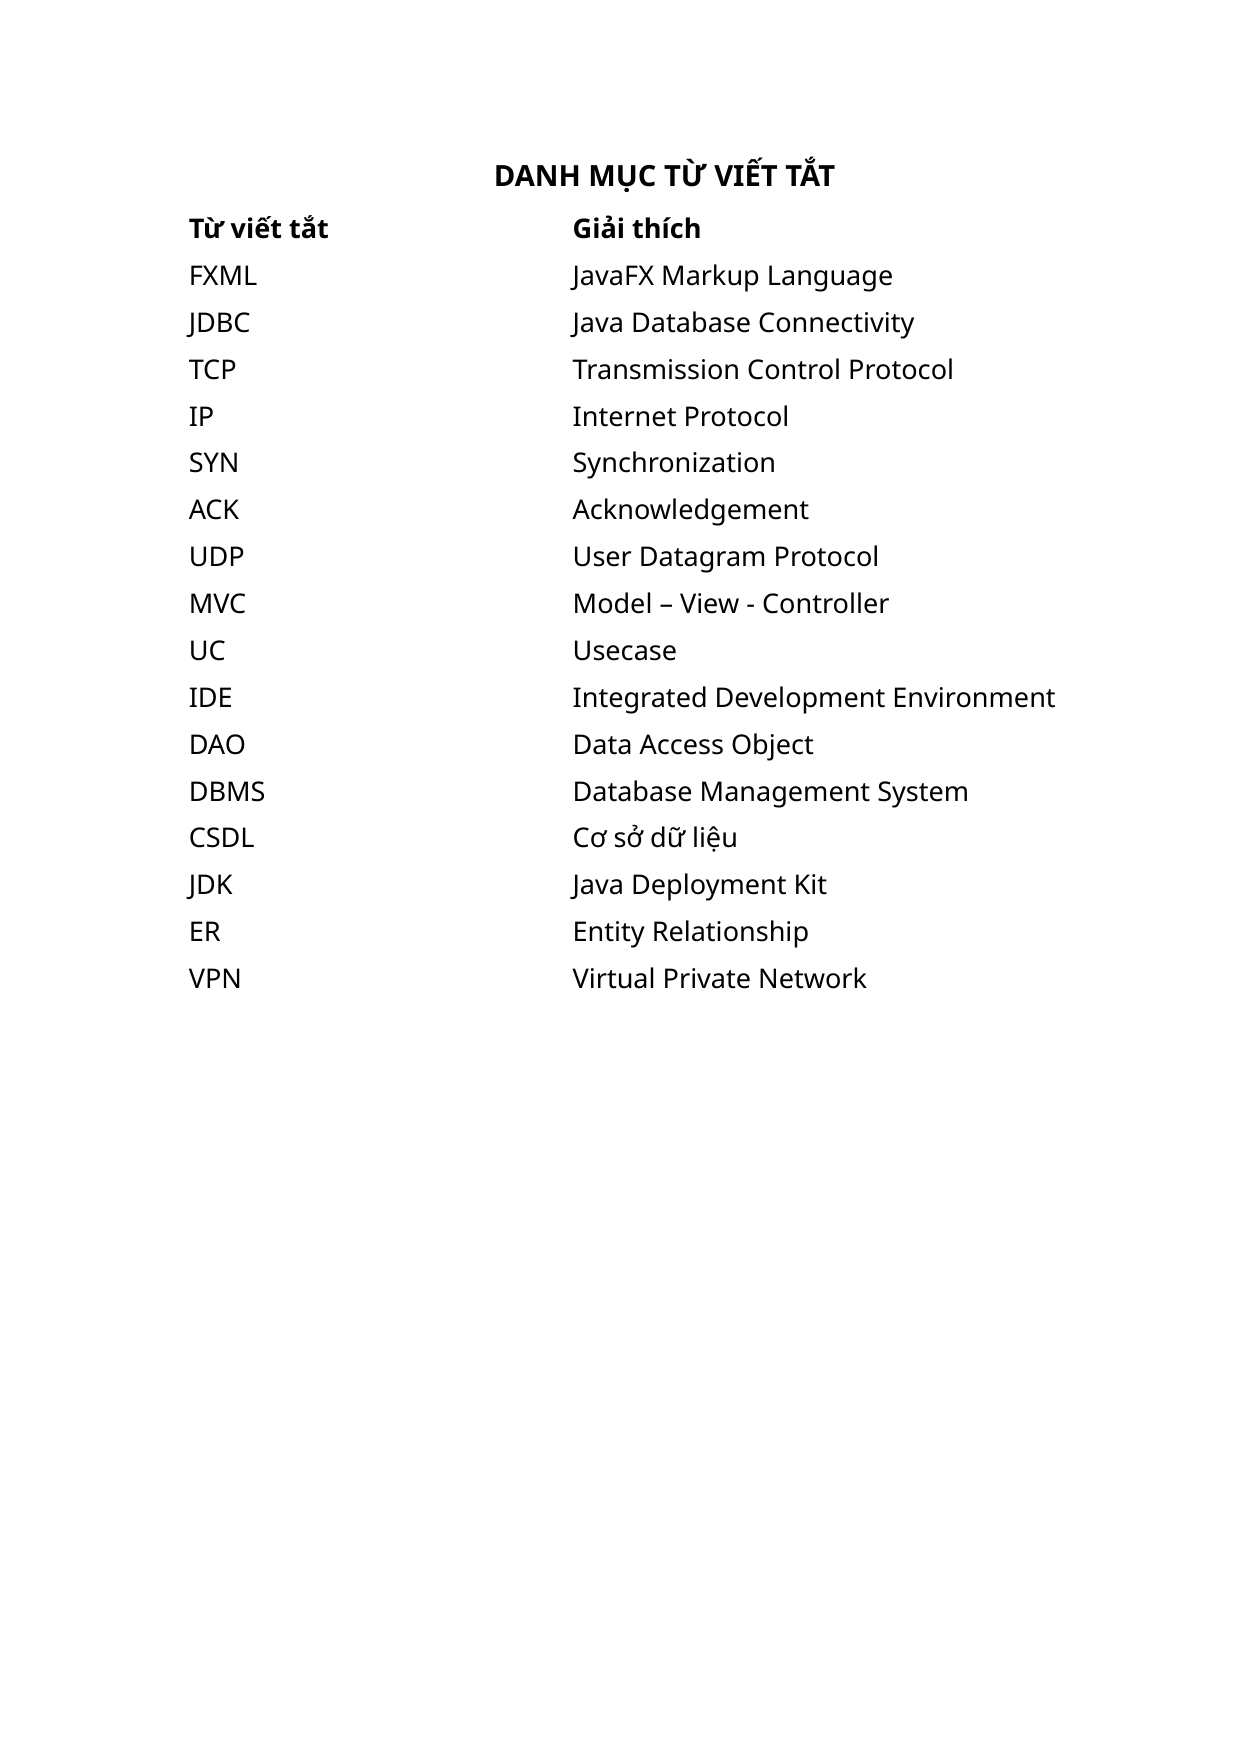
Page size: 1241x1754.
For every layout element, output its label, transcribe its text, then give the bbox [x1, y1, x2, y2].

table_cell TCP [177, 350, 561, 397]
table_cell Synchronization [561, 444, 1151, 491]
table_header Giải thích [561, 210, 1151, 256]
table_cell Java Database Connectivity [561, 303, 1151, 350]
table_cell IP [177, 397, 561, 444]
table_cell User Datagram Protocol [561, 538, 1151, 584]
table_cell JDBC [177, 303, 561, 350]
table_cell Java Deployment Kit [561, 866, 1151, 913]
table_cell VPN [177, 960, 561, 1006]
table_cell IDE [177, 678, 561, 725]
subtitle DANH MỤC TỪ VIẾT TẮT [177, 156, 1152, 195]
table_cell Virtual Private Network [561, 960, 1151, 1006]
table_cell Cơ sở dữ liệu [561, 819, 1151, 866]
table_cell Database Management System [561, 772, 1151, 819]
table_cell UDP [177, 538, 561, 584]
table_cell Usecase [561, 631, 1151, 678]
table_cell Model – View - Controller [561, 585, 1151, 631]
table_cell DAO [177, 725, 561, 772]
table_cell UC [177, 631, 561, 678]
table_cell Entity Relationship [561, 913, 1151, 959]
table_cell Integrated Development Environment [561, 678, 1151, 725]
table_cell JavaFX Markup Language [561, 256, 1151, 303]
table_cell FXML [177, 256, 561, 303]
table_cell CSDL [177, 819, 561, 866]
table_cell JDK [177, 866, 561, 913]
table_cell Acknowledgement [561, 491, 1151, 538]
table_cell ACK [177, 491, 561, 538]
table_cell MVC [177, 585, 561, 631]
table_cell Internet Protocol [561, 397, 1151, 444]
table_cell ER [177, 913, 561, 959]
table_cell Transmission Control Protocol [561, 350, 1151, 397]
table_cell DBMS [177, 772, 561, 819]
table_header Từ viết tắt [177, 210, 561, 256]
table_cell Data Access Object [561, 725, 1151, 772]
table_cell SYN [177, 444, 561, 491]
